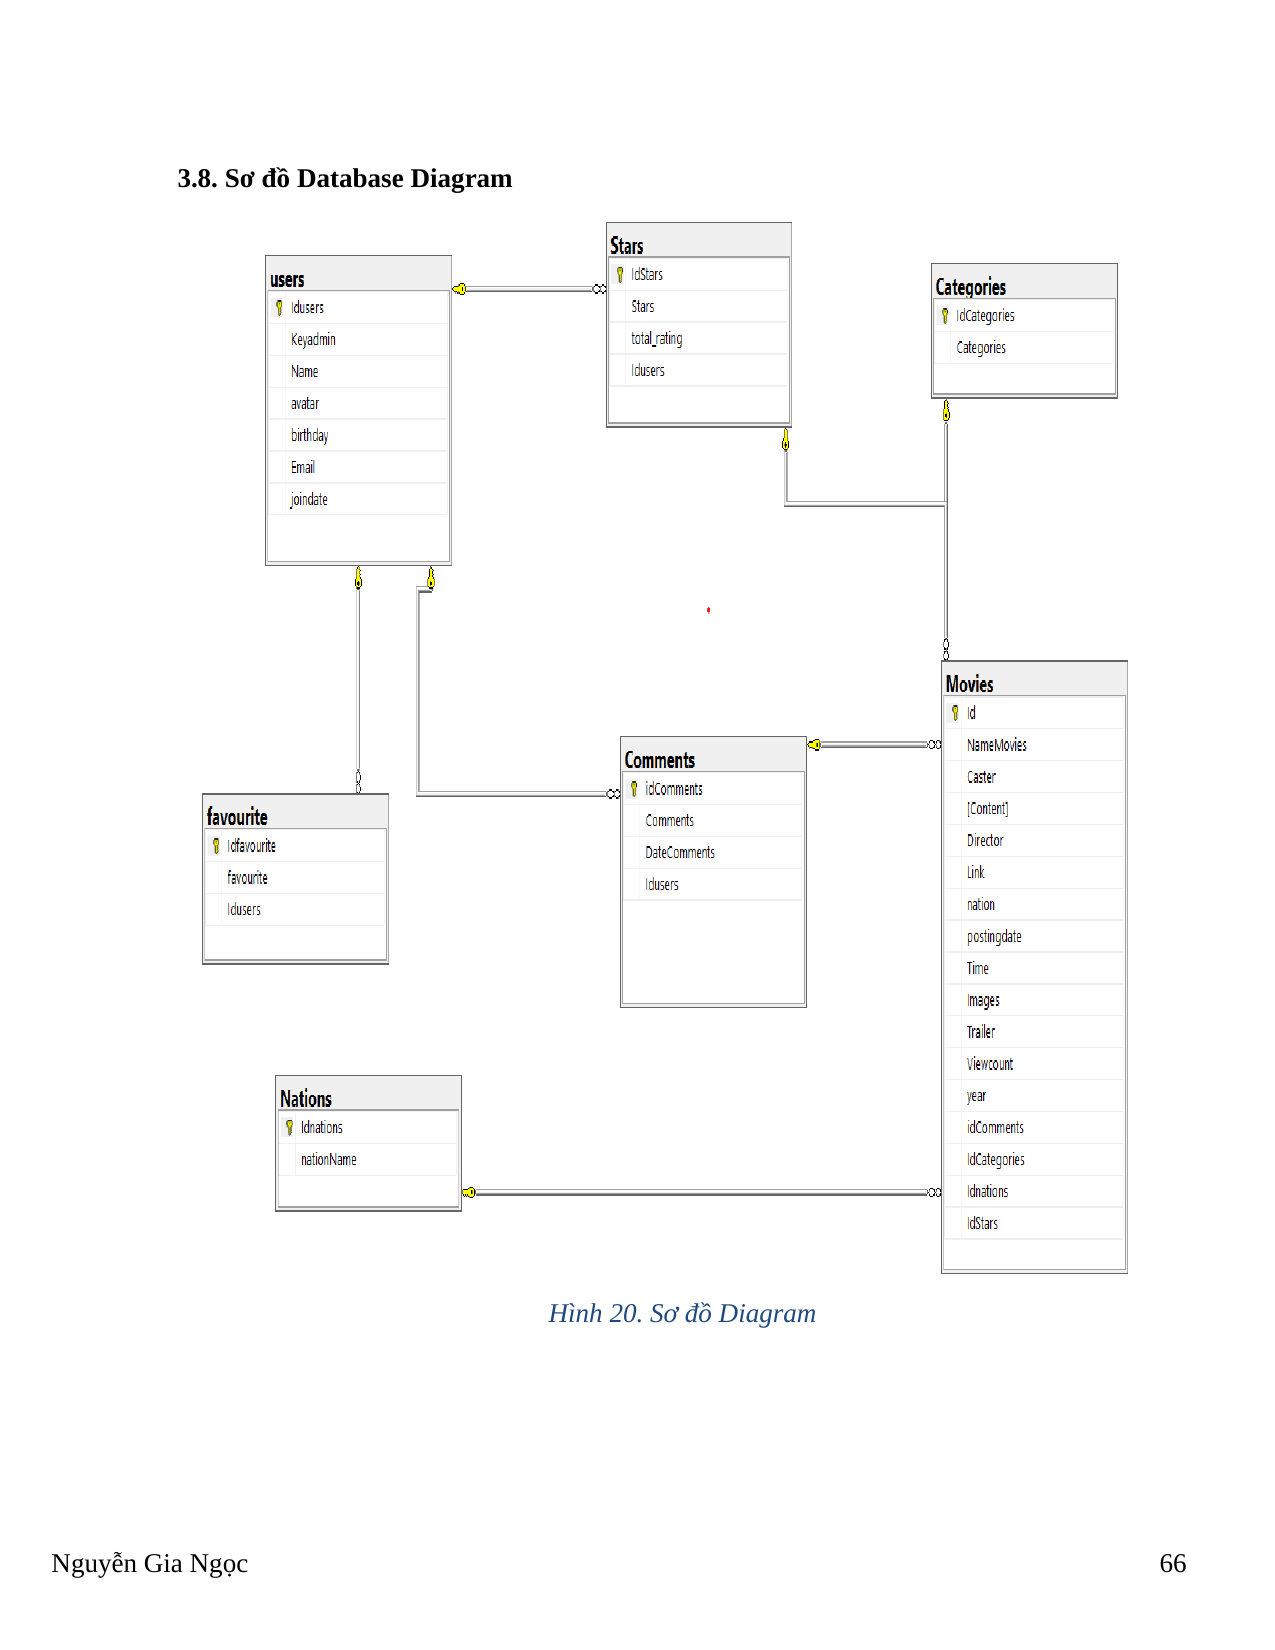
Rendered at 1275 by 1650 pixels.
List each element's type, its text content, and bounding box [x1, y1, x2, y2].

text Sơ đồ Database Diagram [177, 162, 1186, 193]
picture [190, 214, 1180, 1286]
